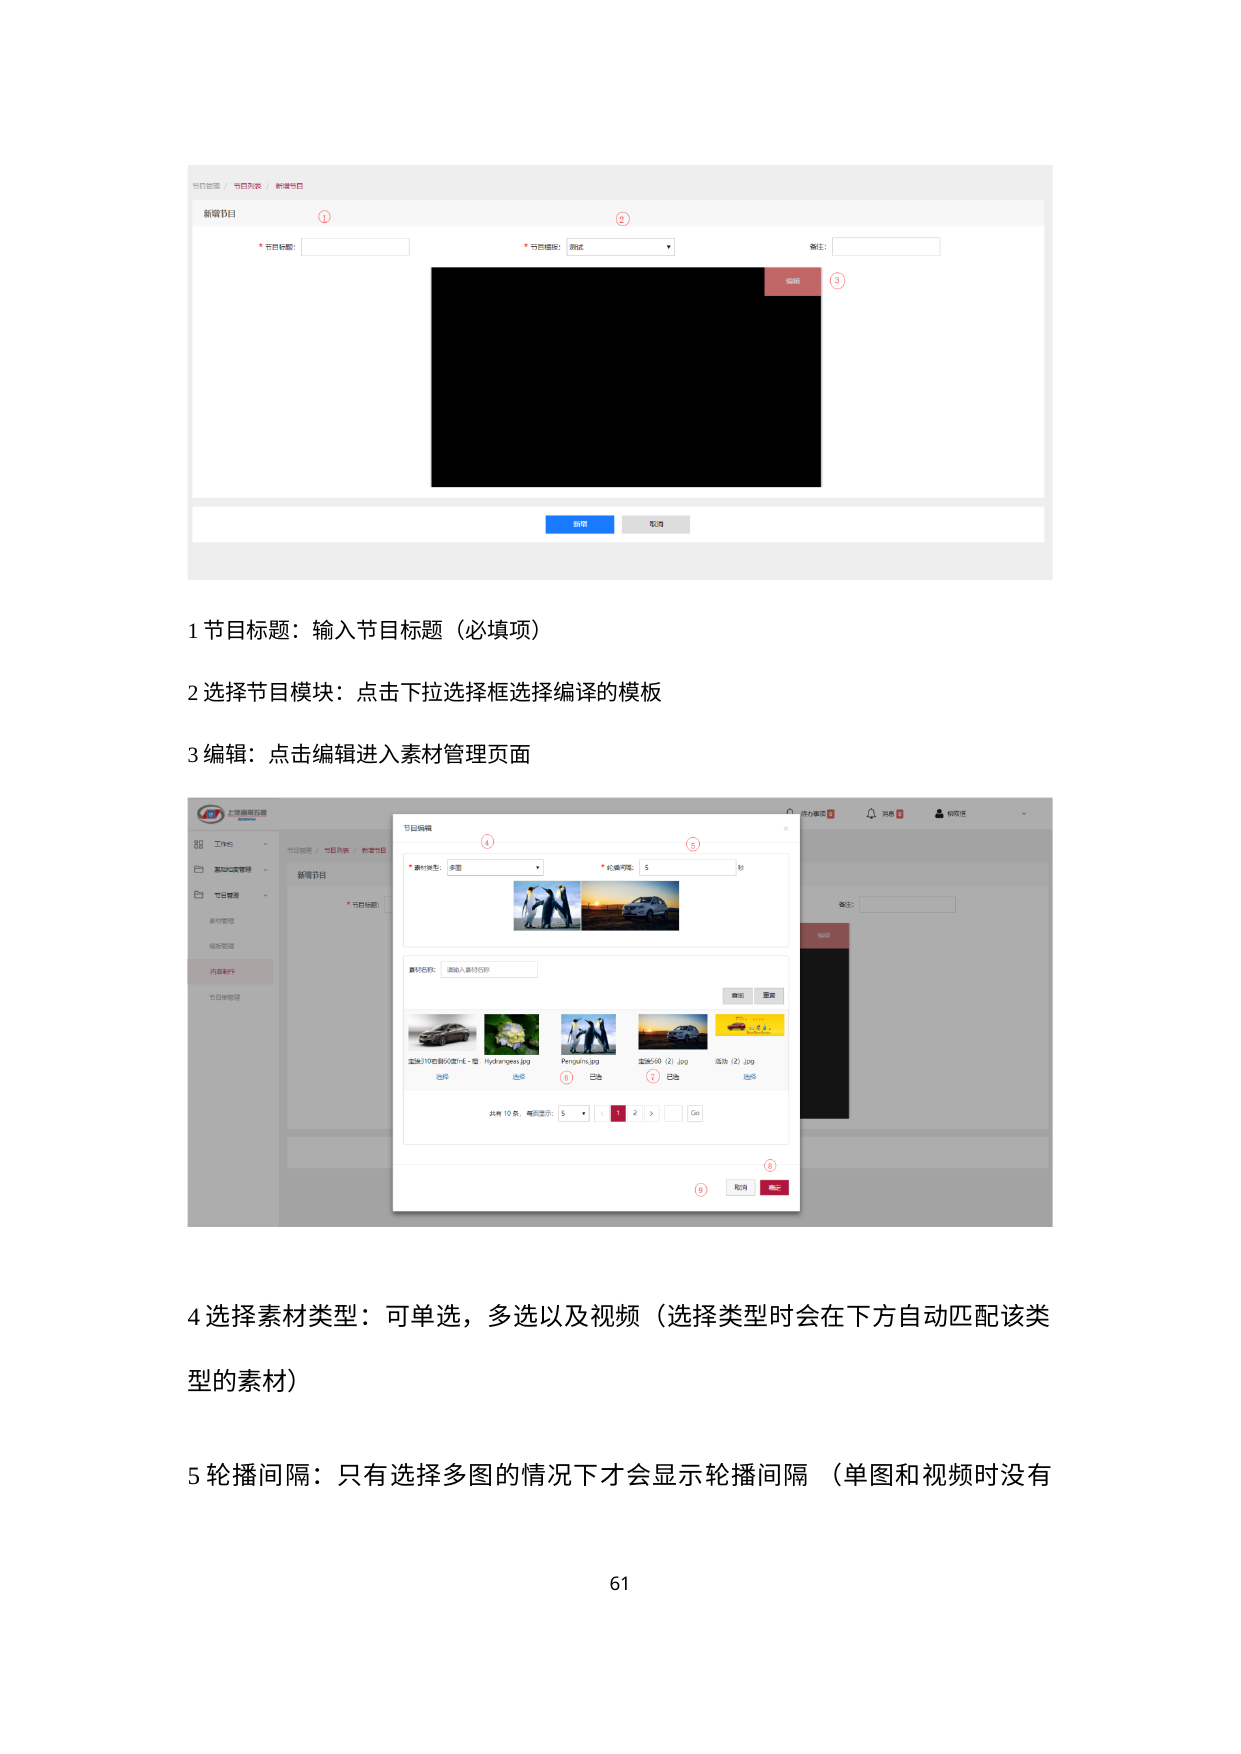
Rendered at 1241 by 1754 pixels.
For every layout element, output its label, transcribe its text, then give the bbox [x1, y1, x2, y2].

picture [187, 165, 1053, 580]
text 2选择节目模块：点击下拉选择框选择编译的模板 [187, 674, 1053, 707]
text 3编辑：点击编辑进入素材管理页面 [187, 736, 1053, 769]
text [187, 1441, 1053, 1506]
picture [187, 797, 1053, 1227]
text 1节目标题：输入节目标题（必填项） [187, 613, 1053, 645]
text 4选择素材类型：可单选，多选以及视频（选择类型时会在下方自动匹配该类型的素材） [187, 1282, 1053, 1412]
